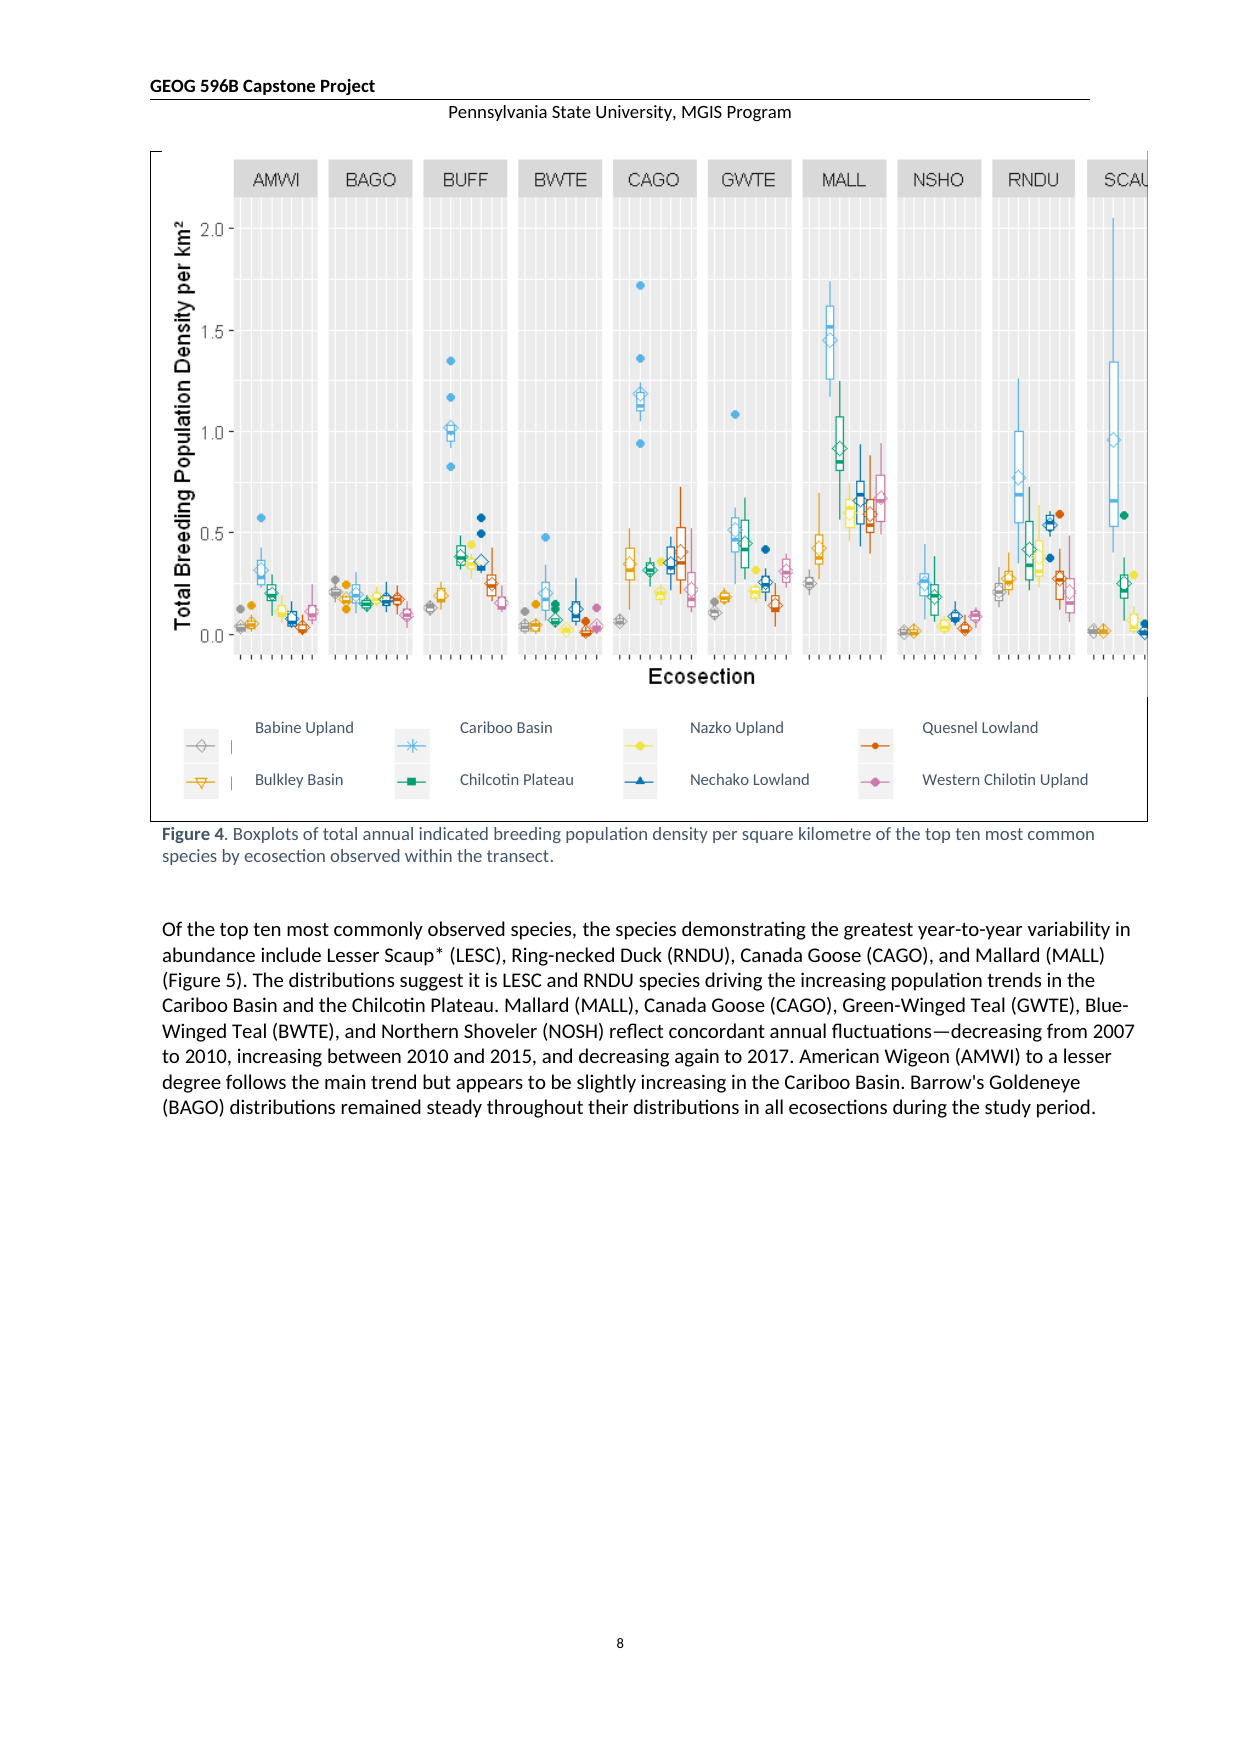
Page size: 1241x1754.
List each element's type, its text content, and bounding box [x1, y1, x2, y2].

picture [173, 717, 232, 800]
picture [617, 717, 667, 800]
picture [391, 717, 435, 800]
picture [852, 717, 900, 800]
table_cell Figure 4. Boxplots of total annual indicated breeding population density per square kilometre of the top ten most common species by ecosection observed within the transect. Of the top ten most commonly observed species, the species demonstrating the greatest year-to-year variability in abundance include Lesser Scaup* (LESC), Ring-necked Duck (RNDU), Canada Goose (CAGO), and Mallard (MALL) (Figure 5). The distributions suggest it is LESC and RNDU species driving the increasing population trends in the Cariboo Basin and the Chilcotin Plateau. Mallard (MALL), Canada Goose (CAGO), Green-Winged Teal (GWTE), Blue-Winged Teal (BWTE), and Northern Shoveler (NOSH) reflect concordant annual fluctuations—decreasing from 2007 to 2010, increasing between 2010 and 2015, and decreasing again to 2017. American Wigeon (AMWI) to a lesser degree follows the main trend but appears to be slightly increasing in the Cariboo Basin. Barrow's Goldeneye (BAGO) distributions remained steady throughout their distributions in all ecosections during the study period. [151, 822, 1147, 1148]
picture [161, 151, 1148, 697]
table_cell [151, 152, 1147, 821]
